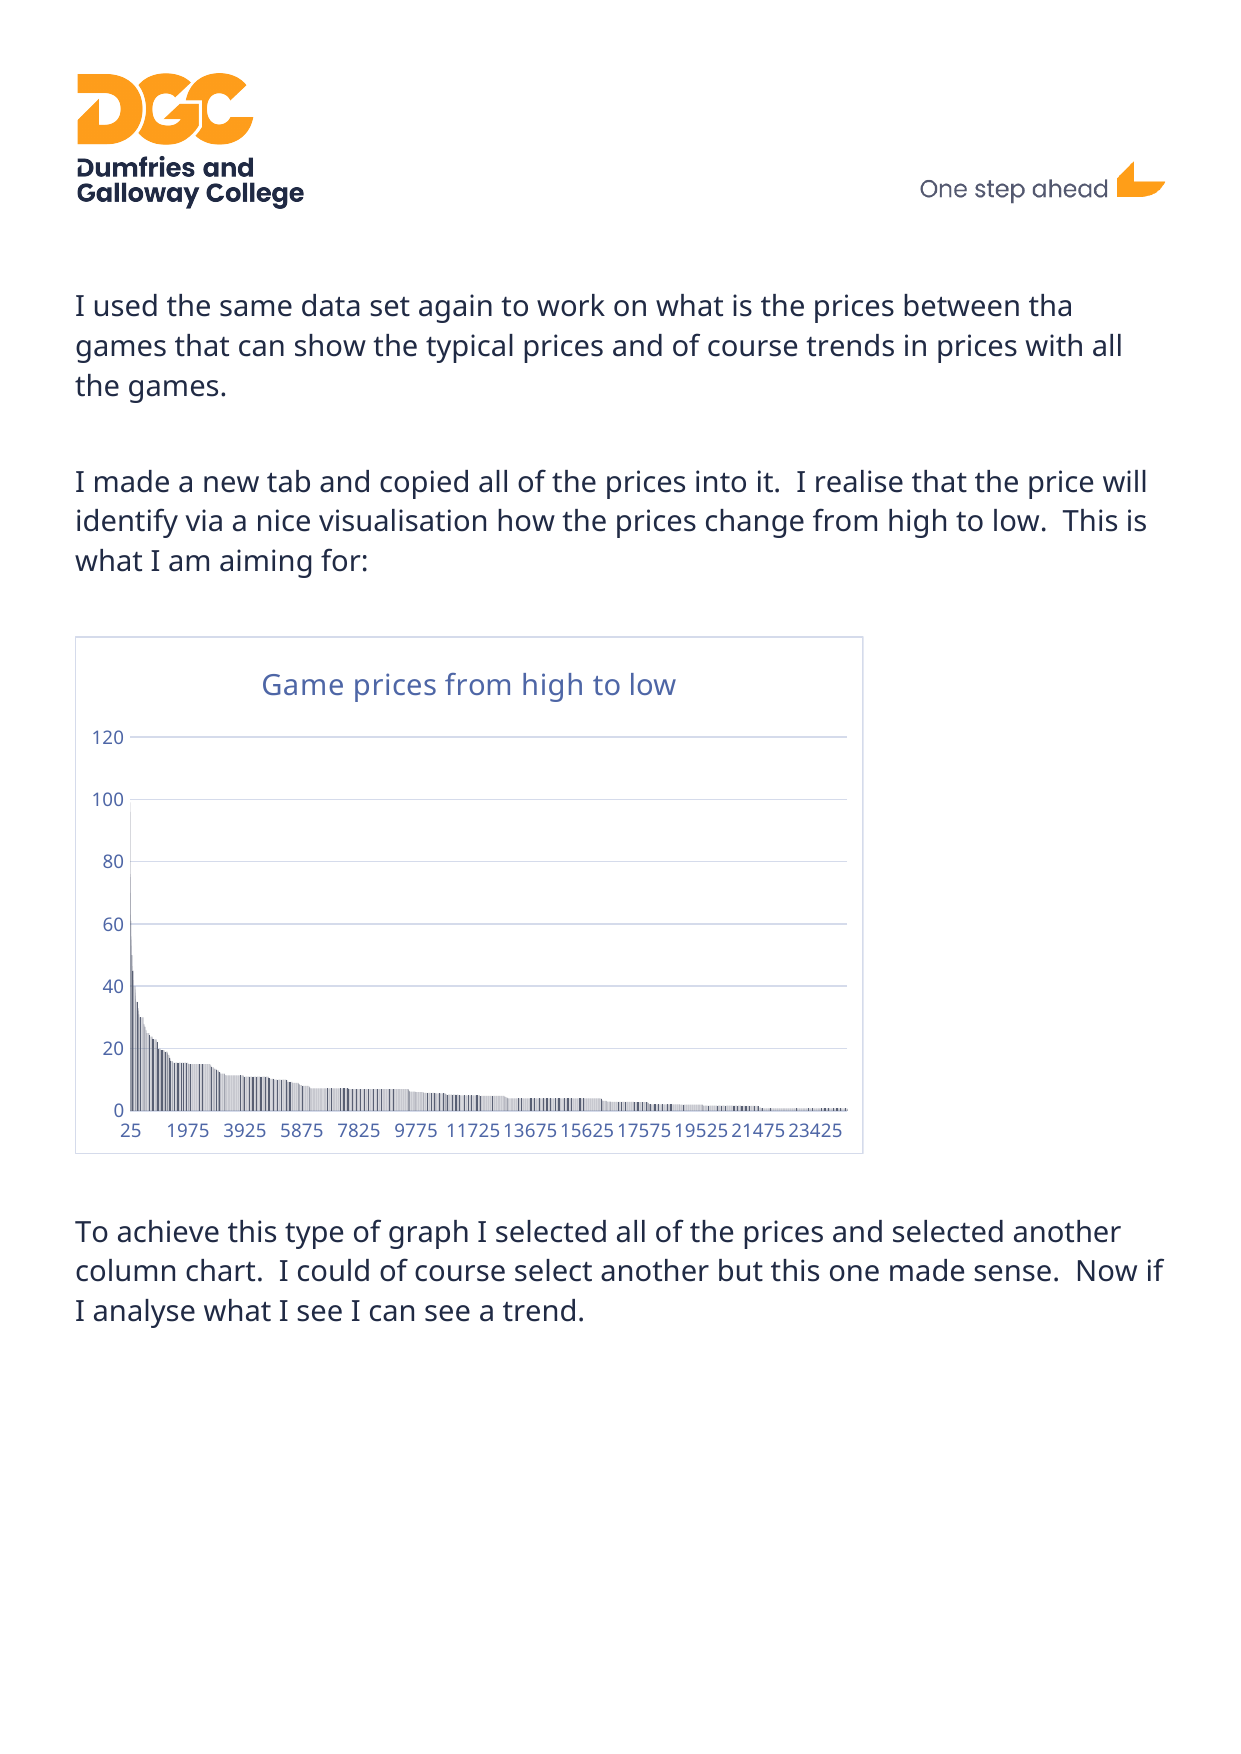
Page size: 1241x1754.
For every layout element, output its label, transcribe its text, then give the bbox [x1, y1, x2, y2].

picture [77, 73, 304, 209]
text I used the same data set again to work on what is the prices between tha games that can show the typical prices and of course trends in prices with all the games. [75, 286, 1165, 405]
picture [915, 157, 1170, 209]
text To achieve this type of graph I selected all of the prices and selected another column chart. I could of course select another but this one made sense. Now if I analyse what I see I can see a trend. [75, 1211, 1165, 1330]
text I made a new tab and copied all of the prices into it. I realise that the price will identify via a nice visualisation how the prices change from high to low. This is what I am aiming for: [75, 461, 1165, 580]
